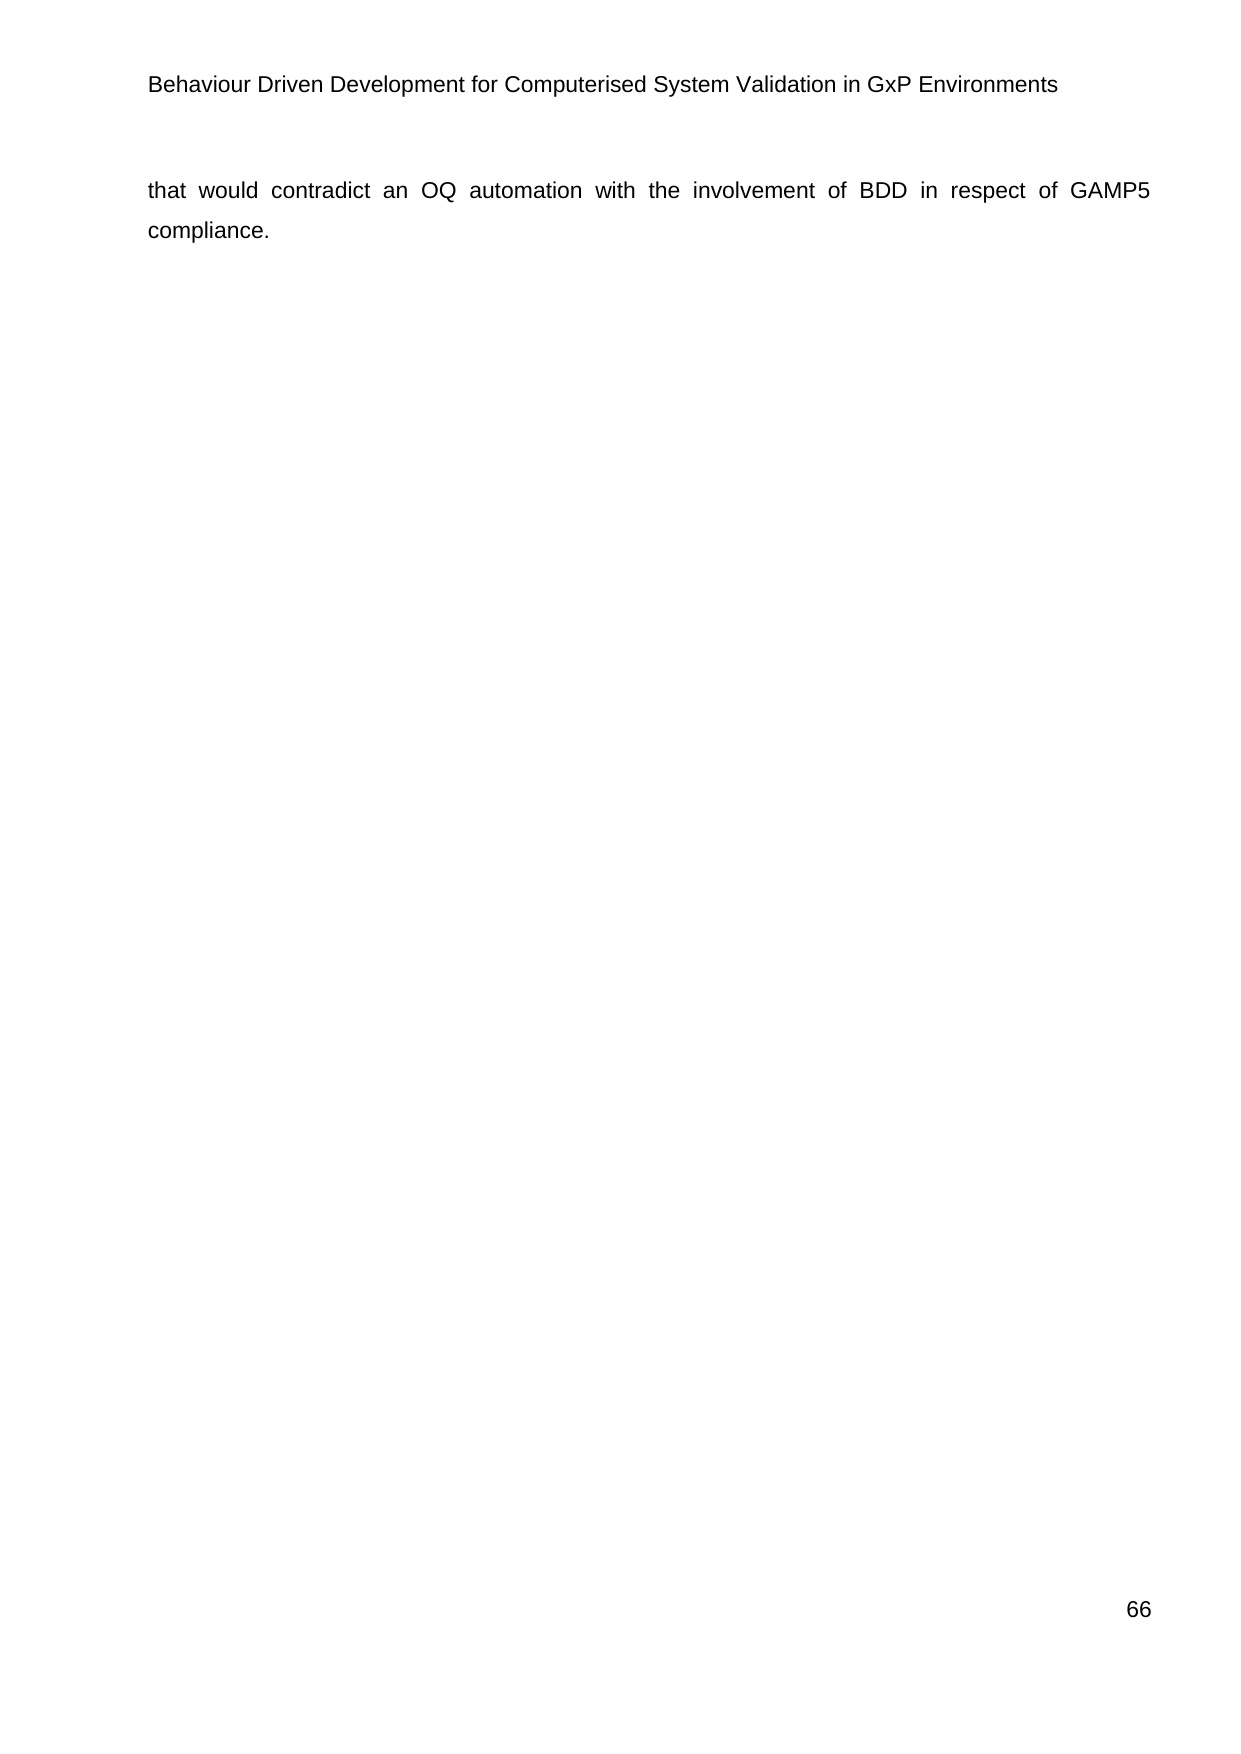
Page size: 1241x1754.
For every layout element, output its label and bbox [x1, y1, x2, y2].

text [148, 177, 1152, 243]
